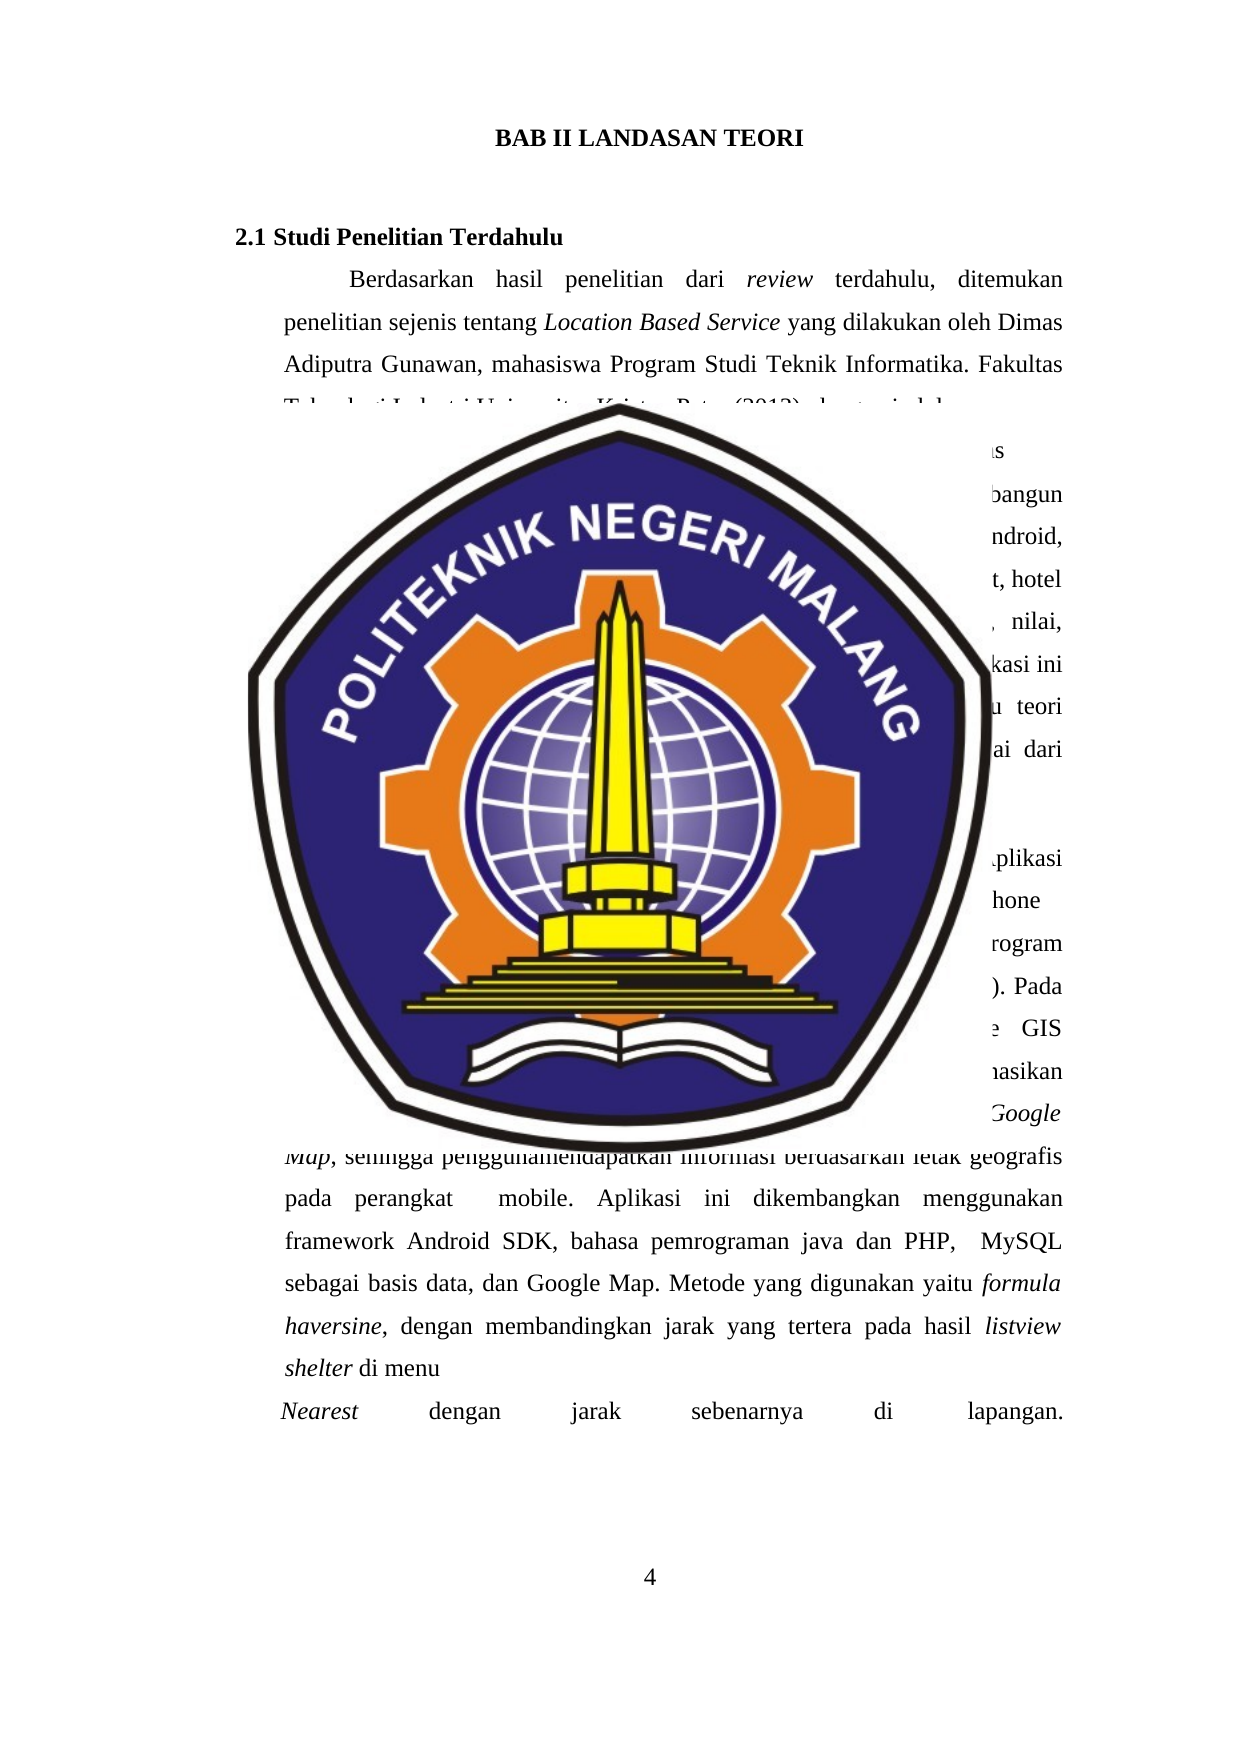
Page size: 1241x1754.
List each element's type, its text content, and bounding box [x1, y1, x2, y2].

subtitle BAB II LANDASAN TEORI [236, 123, 1062, 151]
text Android” yang dilakukan oleh Danang Budi Susetyo, mahasiswa Program Studi Teknik Geodesi Fakultas Teknik, Unversitas Diponegoro (2012). Pada penelitian ini, dijelaskan bahwa melalui aplikasi ini berbasis mobile GIS dengan teknologi Global Positioning System (GPS) yang dikombinasikan dengan Location Based Service (LBS) melalui visualisasi pada Google Map, sehingga penggunamendapatkan informasi berdasarkan letak geografis pada perangkat mobile. Aplikasi ini dikembangkan menggunakan framework Android SDK, bahasa pemrograman java dan PHP, MySQL sebagai basis data, dan Google Map. Metode yang digunakan yaitu formula haversine, dengan membandingkan jarak yang tertera pada hasil listview shelter di menu [283, 928, 1063, 1382]
text Berdasarkan hasil penelitian dari review terdahulu, ditemukan penelitian sejenis tentang Location Based Service yang dilakukan oleh Dimas Adiputra Gunawan, mahasiswa Program Studi Teknik Informatika. Fakultas Teknologi Industri Universitas Kristen Petra (2013), dengan judul [283, 264, 1063, 420]
text 4 [312, 1562, 987, 1591]
text Nearest dengan jarak sebenarnya di lapangan. [236, 1396, 1063, 1425]
subtitle 2.1 Studi Penelitian Terdahulu [235, 222, 1063, 250]
picture [247, 403, 993, 1154]
